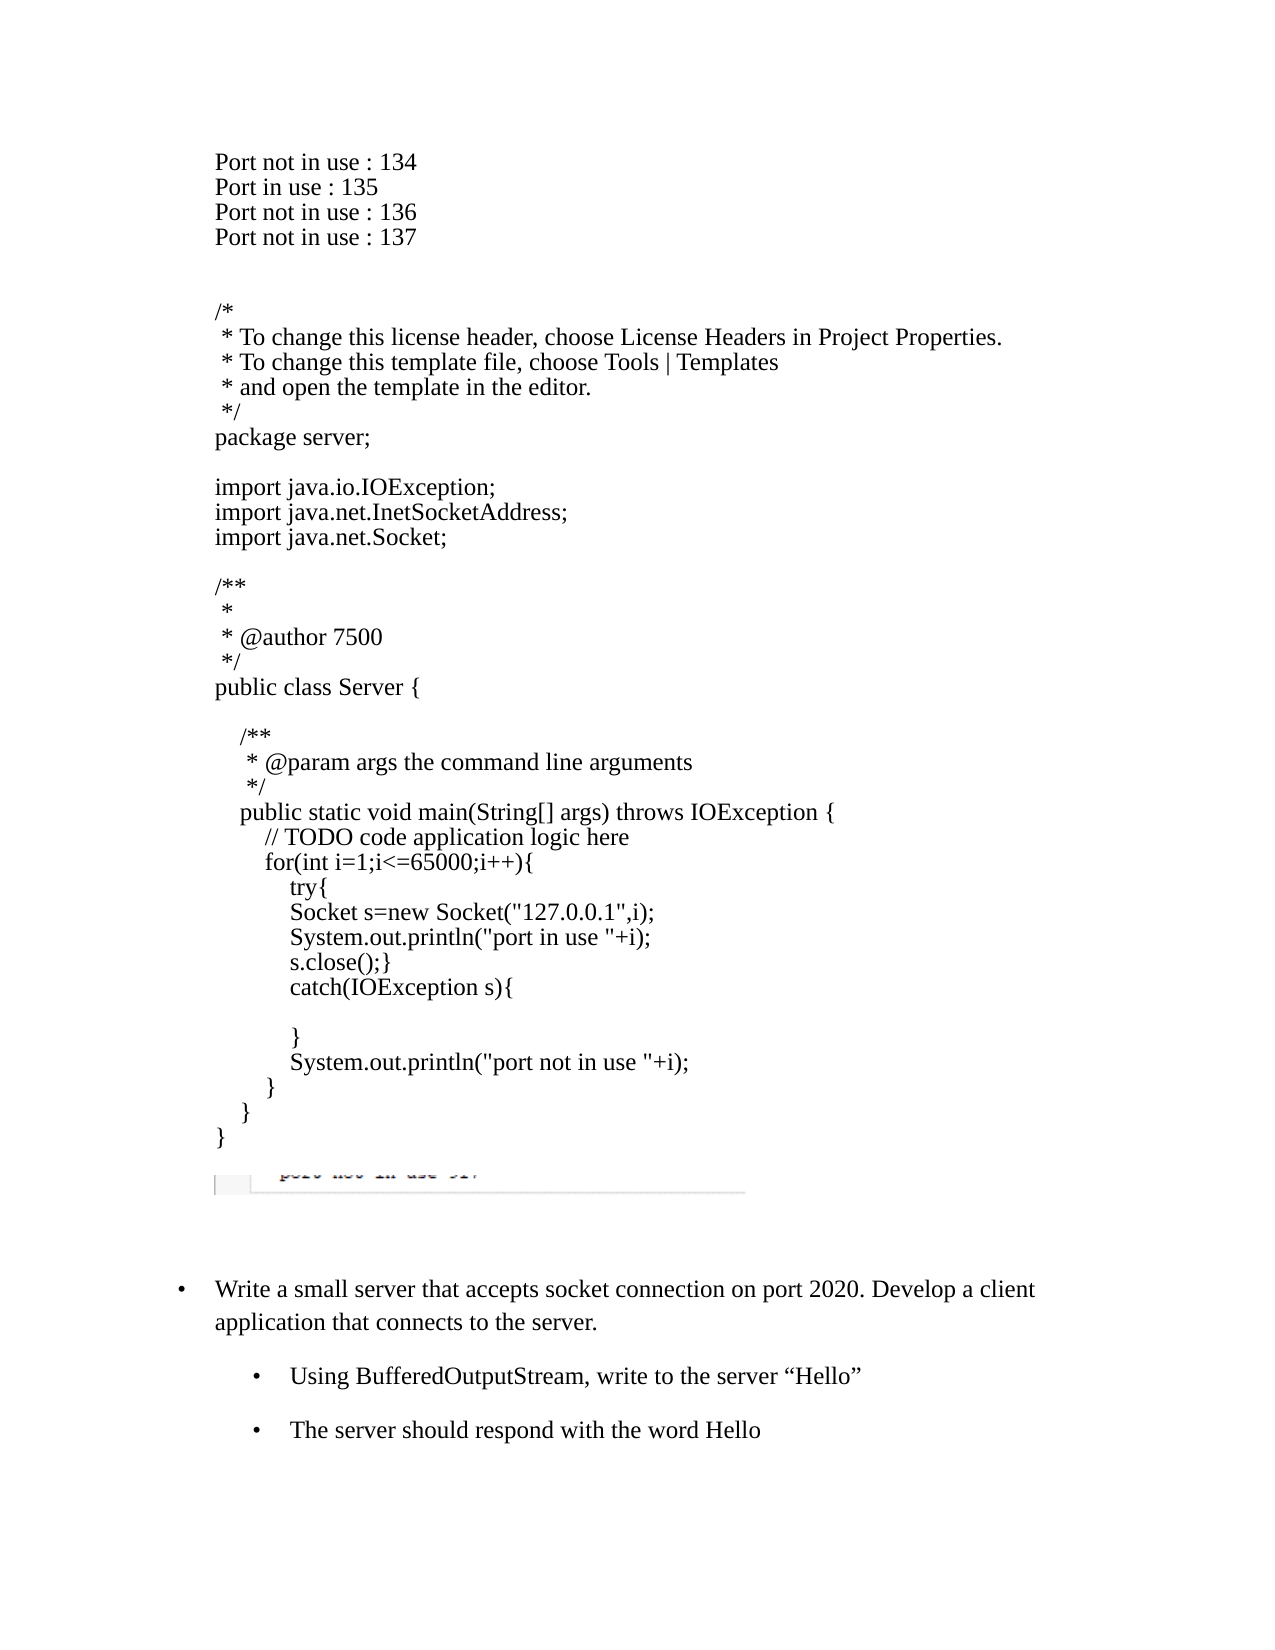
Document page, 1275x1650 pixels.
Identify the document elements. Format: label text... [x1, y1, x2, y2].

text */ [214, 400, 1128, 425]
text } [214, 1125, 1128, 1150]
text * To change this license header, choose License Headers in Project Properties. [214, 325, 1128, 350]
text public static void main(String[] args) throws IOException { [214, 800, 1128, 825]
text */ [214, 650, 1128, 675]
text } [214, 1100, 1128, 1125]
text s.close();} [214, 950, 1128, 975]
text System.out.println("port not in use "+i); [214, 1050, 1128, 1075]
text Port in use : 135 [214, 175, 1128, 200]
text Socket s=new Socket("127.0.0.1",i); [214, 900, 1128, 925]
text } [214, 1025, 1128, 1050]
text } [214, 1075, 1128, 1100]
text public class Server { [214, 675, 1128, 700]
text * @author 7500 [214, 625, 1128, 650]
text * To change this template file, choose Tools | Templates [214, 350, 1128, 375]
text Port not in use : 137 [214, 225, 1128, 250]
list The server should respond with the word Hello [252, 1412, 1128, 1445]
text catch(IOException s){ [214, 975, 1128, 1000]
text Port not in use : 136 [214, 200, 1128, 225]
text */ [214, 775, 1128, 800]
text import java.net.InetSocketAddress; [214, 500, 1128, 525]
text /** [214, 575, 1128, 600]
text import java.io.IOException; [214, 475, 1128, 500]
text /* [214, 300, 1128, 325]
list Using BufferedOutputStream, write to the server “Hello” [252, 1358, 1128, 1391]
text try{ [214, 875, 1128, 900]
text Port not in use : 134 [214, 150, 1128, 175]
text package server; [214, 425, 1128, 450]
list Write a small server that accepts socket connection on port 2020. Develop a client application that connects to the server. [177, 1271, 1128, 1337]
text import java.net.Socket; [214, 525, 1128, 550]
text for(int i=1;i<=65000;i++){ [214, 850, 1128, 875]
text /** [214, 725, 1128, 750]
text System.out.println("port in use "+i); [214, 925, 1128, 950]
text * [214, 600, 1128, 625]
text * @param args the command line arguments [214, 750, 1128, 775]
text // TODO code application logic here [214, 825, 1128, 850]
text * and open the template in the editor. [214, 375, 1128, 400]
